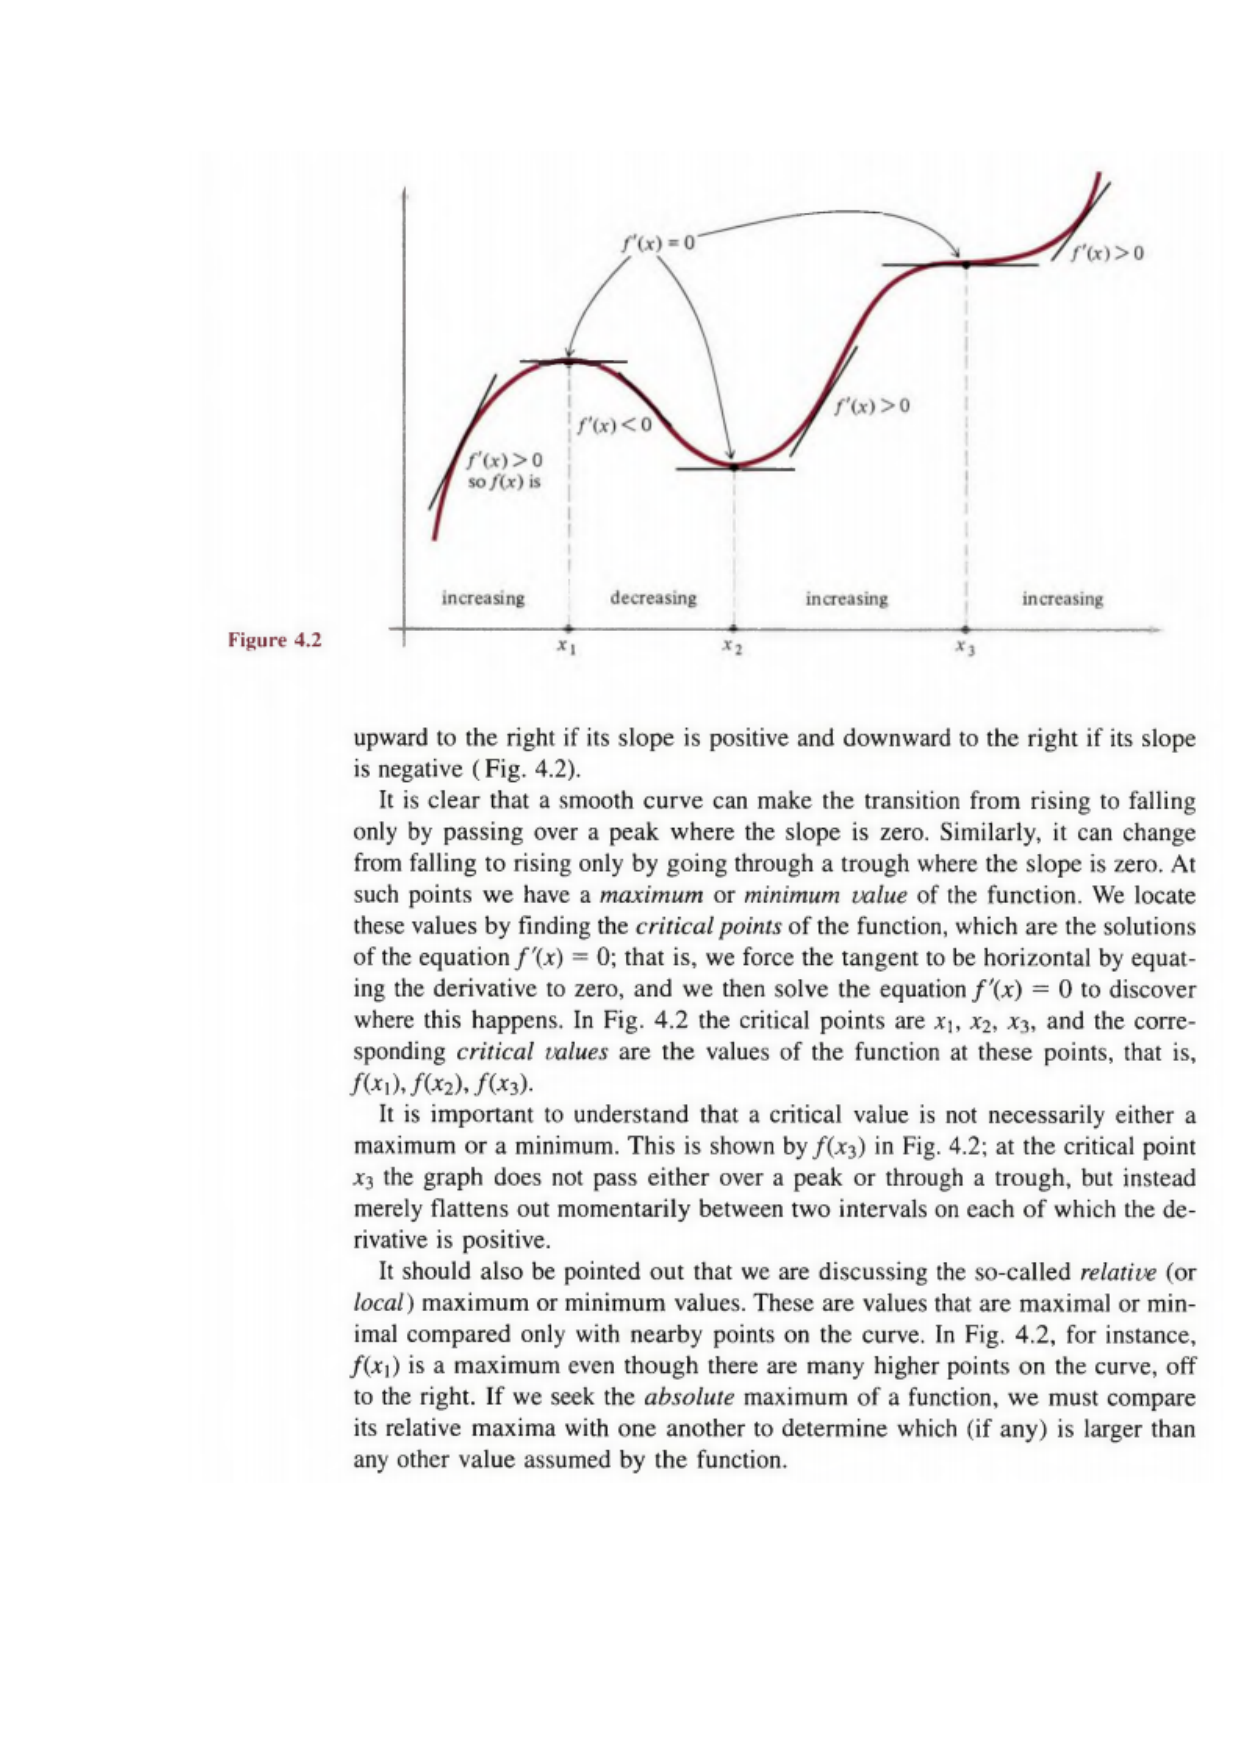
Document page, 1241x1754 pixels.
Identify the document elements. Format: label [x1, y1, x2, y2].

picture [187, 151, 1224, 1483]
